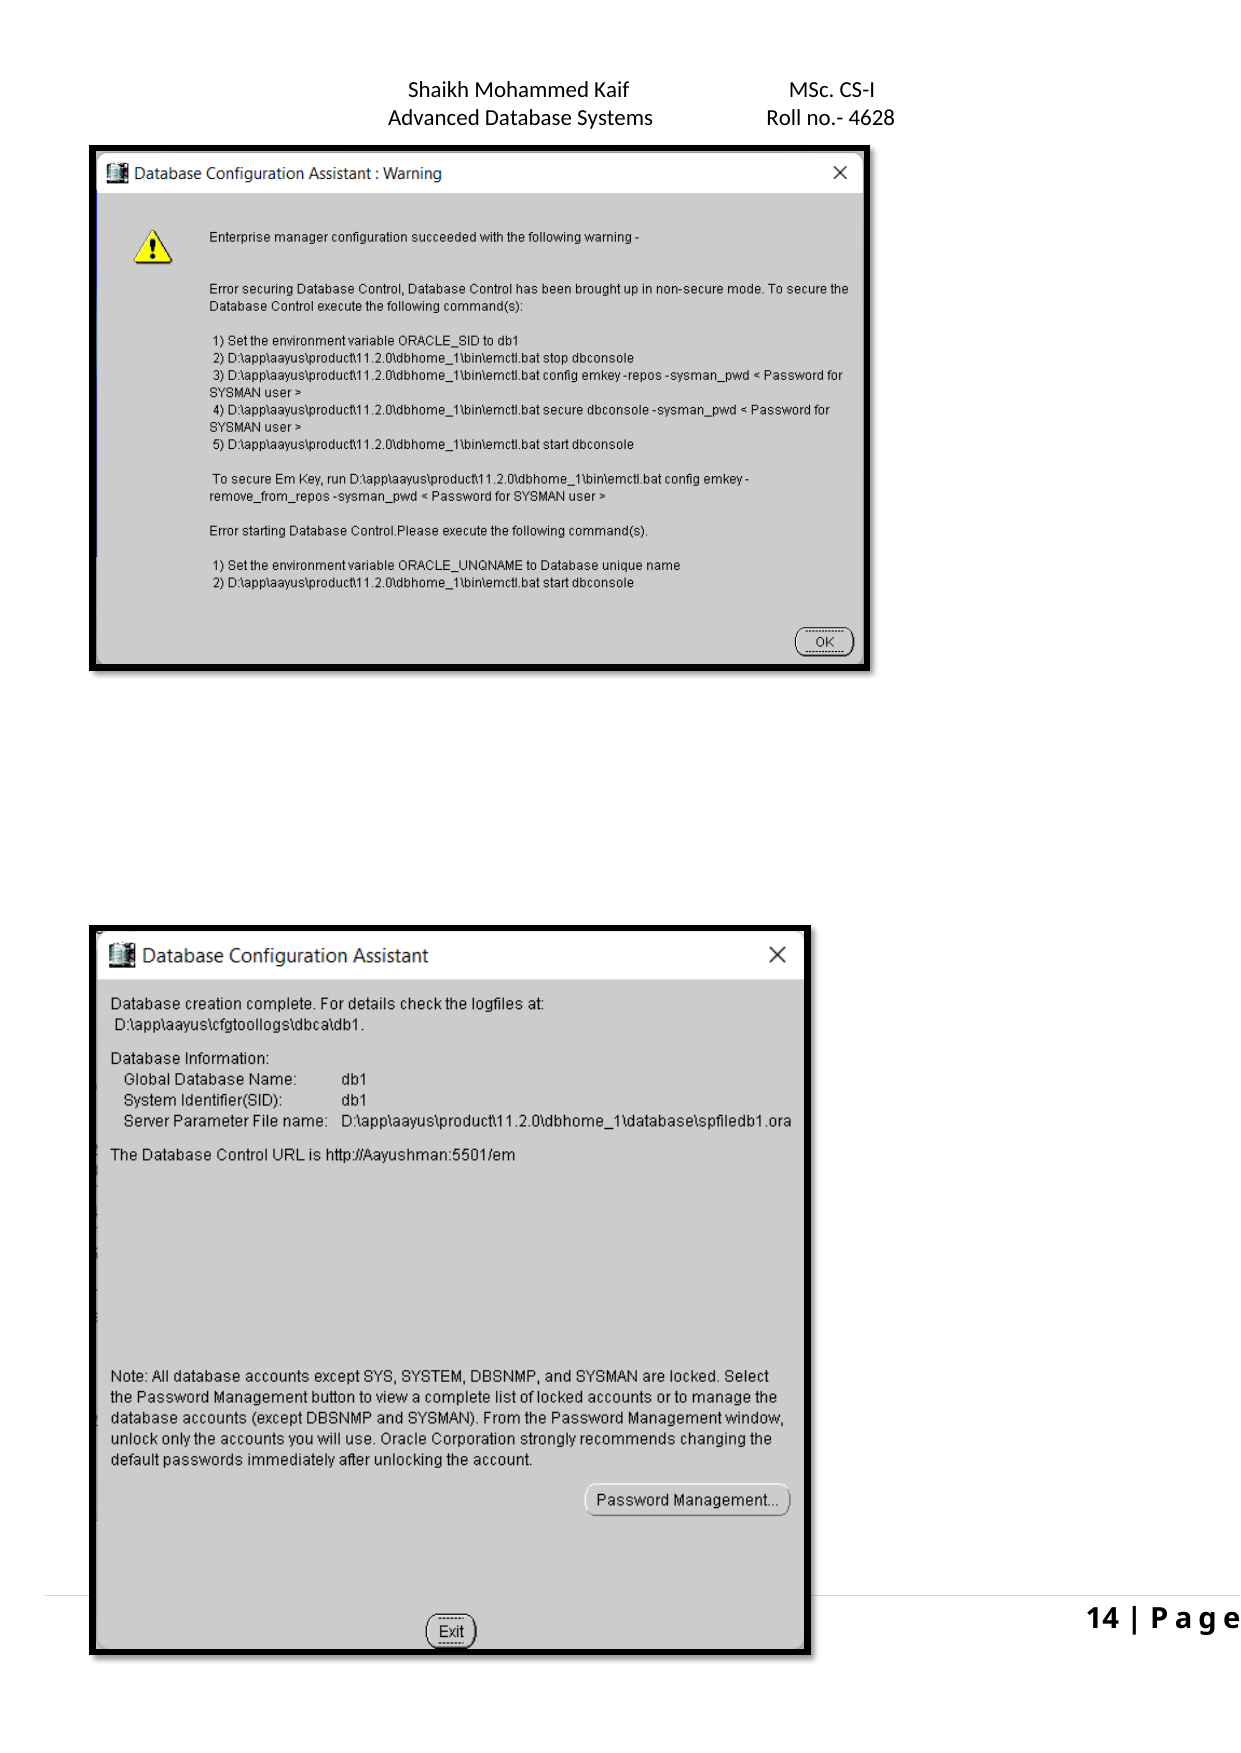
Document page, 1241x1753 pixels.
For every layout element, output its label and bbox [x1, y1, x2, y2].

picture [88, 923, 822, 1667]
picture [88, 143, 881, 682]
